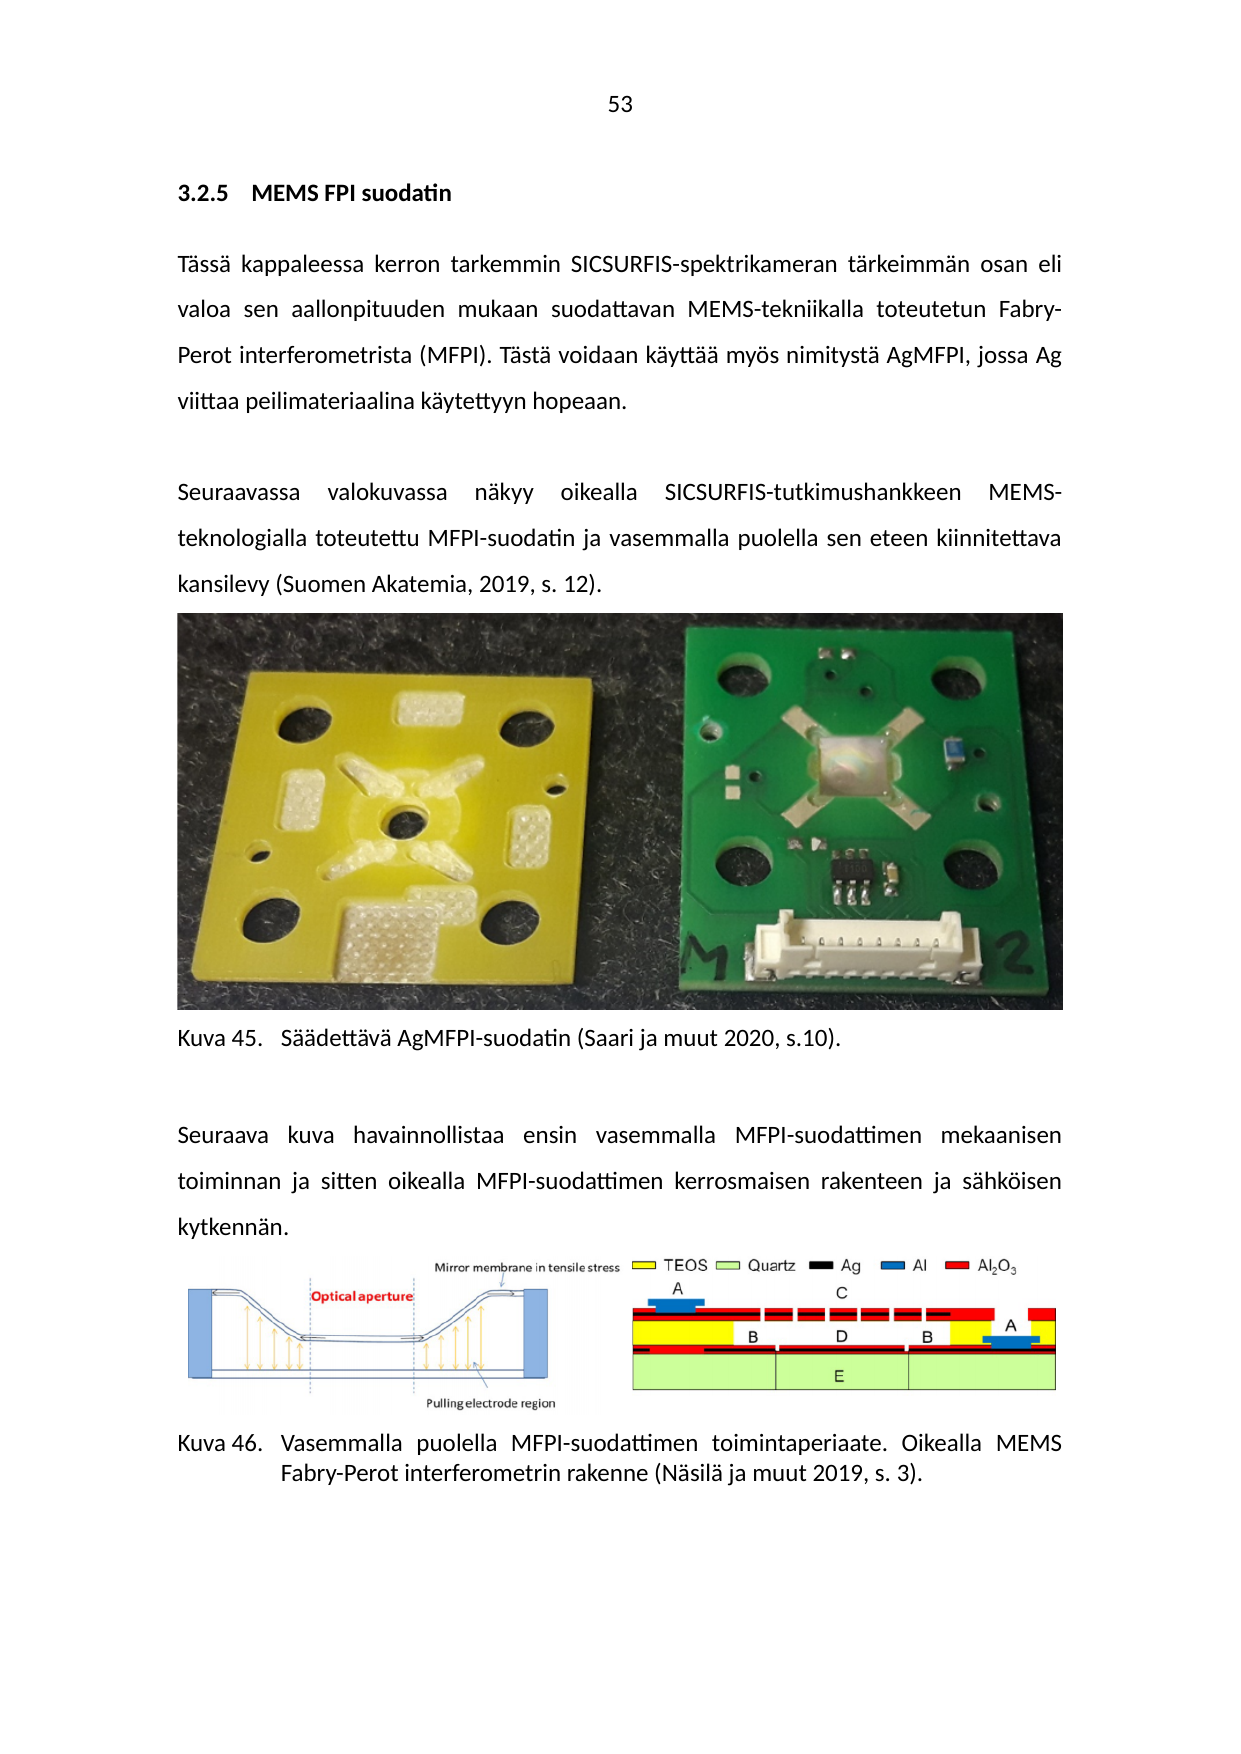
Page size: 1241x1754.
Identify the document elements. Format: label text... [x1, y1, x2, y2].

text Kuva 45. Säädettävä AgMFPI-suodatin (Saari ja muut 2020, s.10). [177, 1022, 1063, 1053]
text Seuraava kuva havainnollistaa ensin vasemmalla MFPI-suodattimen mekaanisen toiminnan ja sitten oikealla MFPI-suodattimen kerrosmaisen rakenteen ja sähköisen kytkennän. [177, 1119, 1063, 1241]
text Tässä kappaleessa kerron tarkemmin SICSURFIS-spektrikameran tärkeimmän osan eli valoa sen aallonpituuden mukaan suodattavan MEMS-tekniikalla toteutetun Fabry-Perot interferometrista (MFPI). Tästä voidaan käyttää myös nimitystä AgMFPI, jossa Ag viittaa peilimateriaalina käytettyyn hopeaan. [177, 248, 1063, 416]
text Seuraavassa valokuvassa näkyy oikealla SICSURFIS-tutkimushankkeen MEMS-teknologialla toteutettu MFPI-suodatin ja vasemmalla puolella sen eteen kiinnitettava kansilevy (Suomen Akatemia, 2019, s. 12). [177, 477, 1063, 598]
text Kuva 46. Vasemmalla puolella MFPI-suodattimen toimintaperiaate. Oikealla MEMS Fabry-Perot interferometrin rakenne (Näsilä ja muut 2019, s. 3). [177, 1427, 1063, 1488]
picture [177, 1256, 1063, 1415]
picture [177, 613, 1063, 1010]
subtitle MEMS FPI suodatin [177, 177, 1063, 208]
